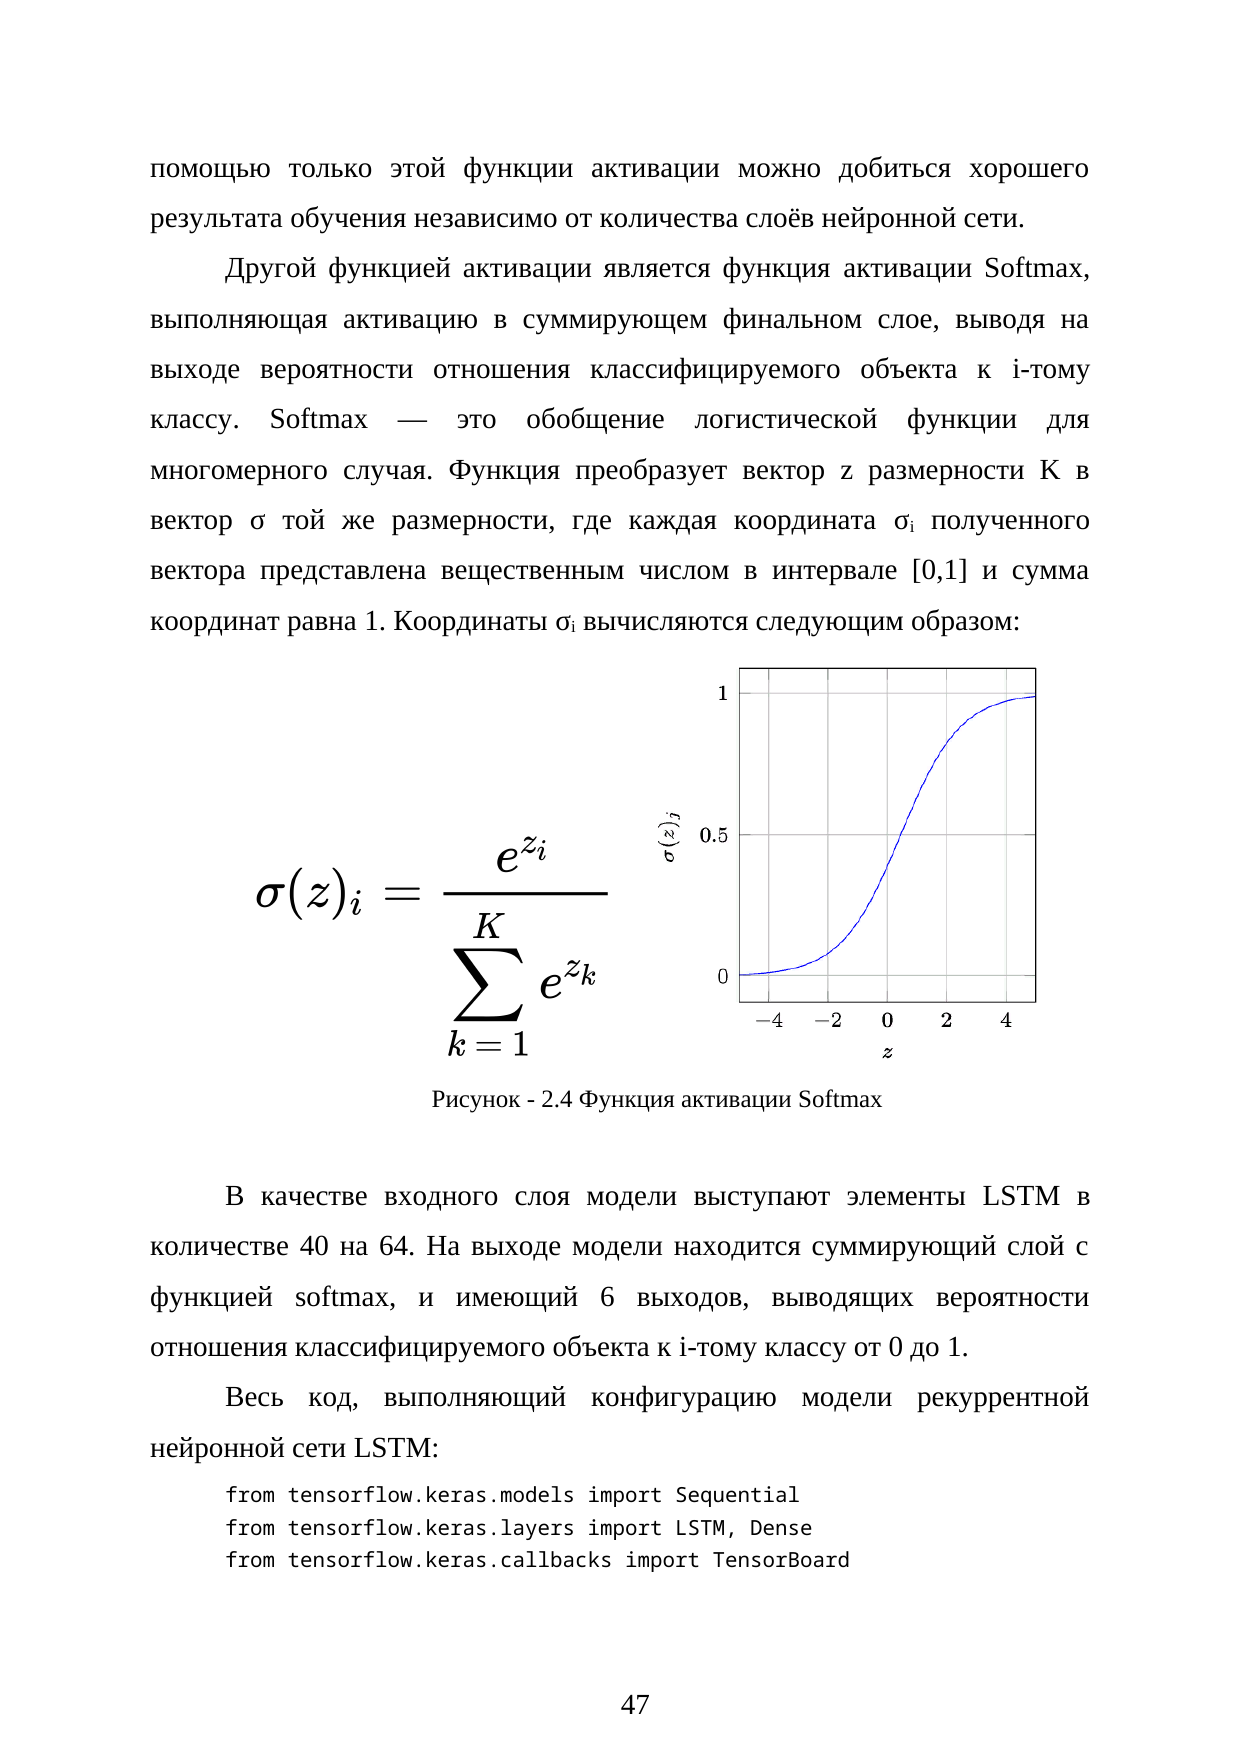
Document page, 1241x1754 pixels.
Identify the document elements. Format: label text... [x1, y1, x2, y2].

text from tensorflow.keras.models import Sequential [150, 1480, 1090, 1508]
picture [646, 653, 1060, 1067]
text В качестве входного слоя модели выступают элементы LSTM в количестве 40 на 64. На выходе модели находится суммирующий слой с функцией softmax, и имеющий 6 выходов, выводящих вероятности отношения классифицируемого объекта к i-тому классу от 0 до 1. [150, 1178, 1090, 1363]
text Весь код, выполняющий конфигурацию модели рекуррентной нейронной сети LSTM: [150, 1379, 1090, 1463]
text Рисунок - 2.4 Функция активации Softmax [150, 1084, 1090, 1113]
picture [255, 832, 614, 1067]
text from tensorflow.keras.layers import LSTM, Dense [150, 1513, 1090, 1541]
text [150, 150, 1090, 234]
text from tensorflow.keras.callbacks import TensorBoard [150, 1545, 1090, 1574]
text Другой функцией активации является функция активации Softmax, выполняющая активацию в суммирующем финальном слое, выводя на выходе вероятности отношения классифицируемого объекта к i-тому классу. Softmax — это обобщение логистической функции для многомерного случая. Функция преобразует вектор z размерности K в вектор σ той же размерности, где каждая координата σi полученного вектора представлена вещественным числом в интервале [0,1] и сумма координат равна 1. Координаты σi вычисляются следующим образом: [150, 251, 1090, 636]
